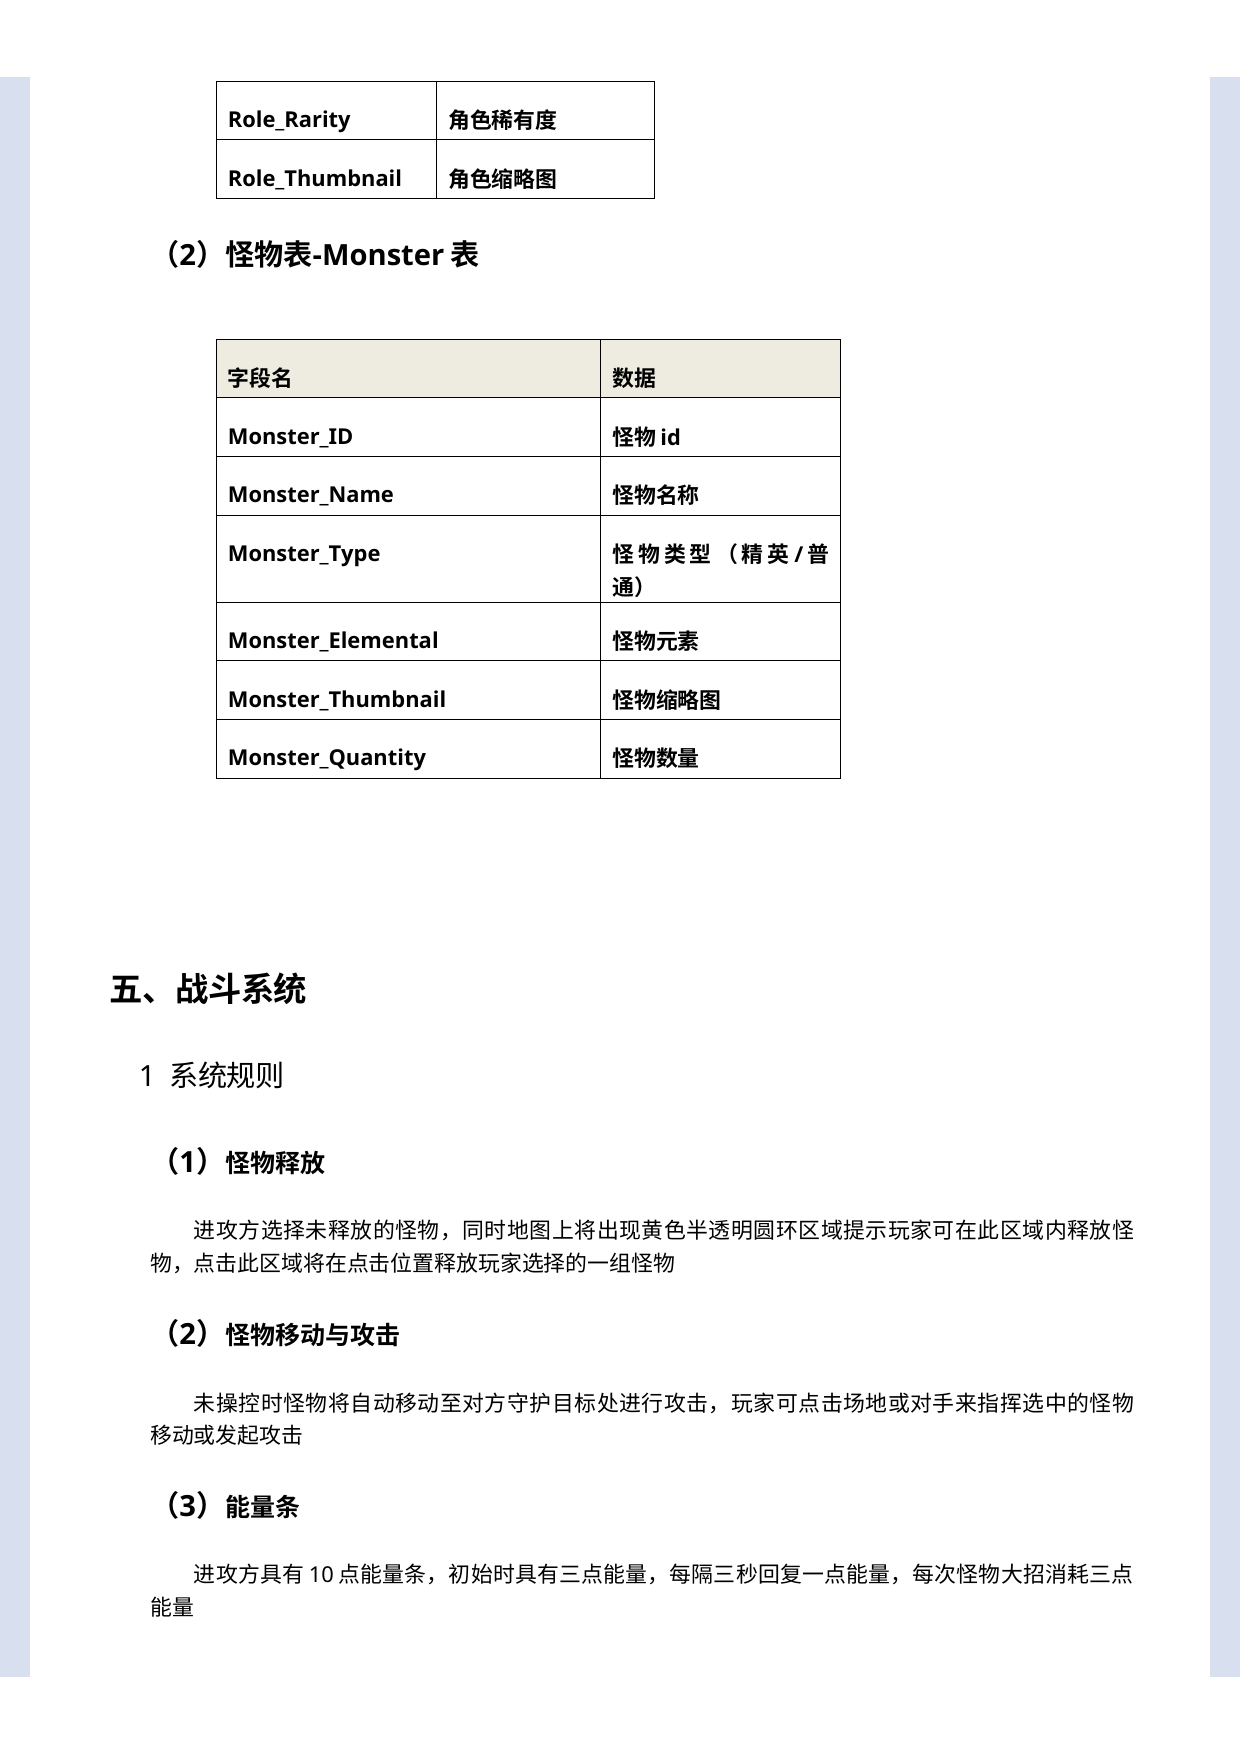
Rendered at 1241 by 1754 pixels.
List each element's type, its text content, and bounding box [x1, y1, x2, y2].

list 能量条 [106, 1471, 1134, 1536]
list 怪物移动与攻击 [106, 1299, 1134, 1364]
table_cell Role_Rarity [217, 82, 436, 139]
list 怪物表-Monster表 [106, 220, 1134, 285]
table_cell Monster_Name [217, 457, 600, 514]
table_header 字段名 [217, 340, 600, 397]
list 战斗系统 [109, 955, 1134, 1020]
table_cell Monster_Thumbnail [217, 661, 600, 719]
list 进攻方选择未释放的怪物，同时地图上将出现黄色半透明圆环区域提示玩家可在此区域内释放怪物，点击此区域将在点击位置释放玩家选择的一组怪物 [150, 1213, 1134, 1278]
table_cell Monster_ID [217, 398, 600, 456]
table_cell 怪物缩略图 [601, 661, 840, 719]
list 未操控时怪物将自动移动至对方守护目标处进行攻击，玩家可点击场地或对手来指挥选中的怪物移动或发起攻击 [150, 1385, 1134, 1450]
list 怪物释放 [106, 1127, 1134, 1192]
table_cell 怪物类型（精英/普通） [601, 516, 840, 602]
text 1 系统规则 [139, 1041, 1134, 1106]
table_cell 角色缩略图 [437, 140, 654, 198]
table_cell 怪物id [601, 398, 840, 456]
table_cell Monster_Elemental [217, 603, 600, 660]
list 进攻方具有10点能量条，初始时具有三点能量，每隔三秒回复一点能量，每次怪物大招消耗三点能量 [150, 1557, 1134, 1622]
table_cell 怪物元素 [601, 603, 840, 660]
table_cell Monster_Quantity [217, 720, 600, 778]
table_cell Monster_Type [217, 516, 600, 602]
table_header 数据 [601, 340, 840, 397]
table_cell 怪物名称 [601, 457, 840, 514]
table_cell 角色稀有度 [437, 82, 654, 139]
table_cell 怪物数量 [601, 720, 840, 778]
table_cell Role_Thumbnail [217, 140, 436, 198]
